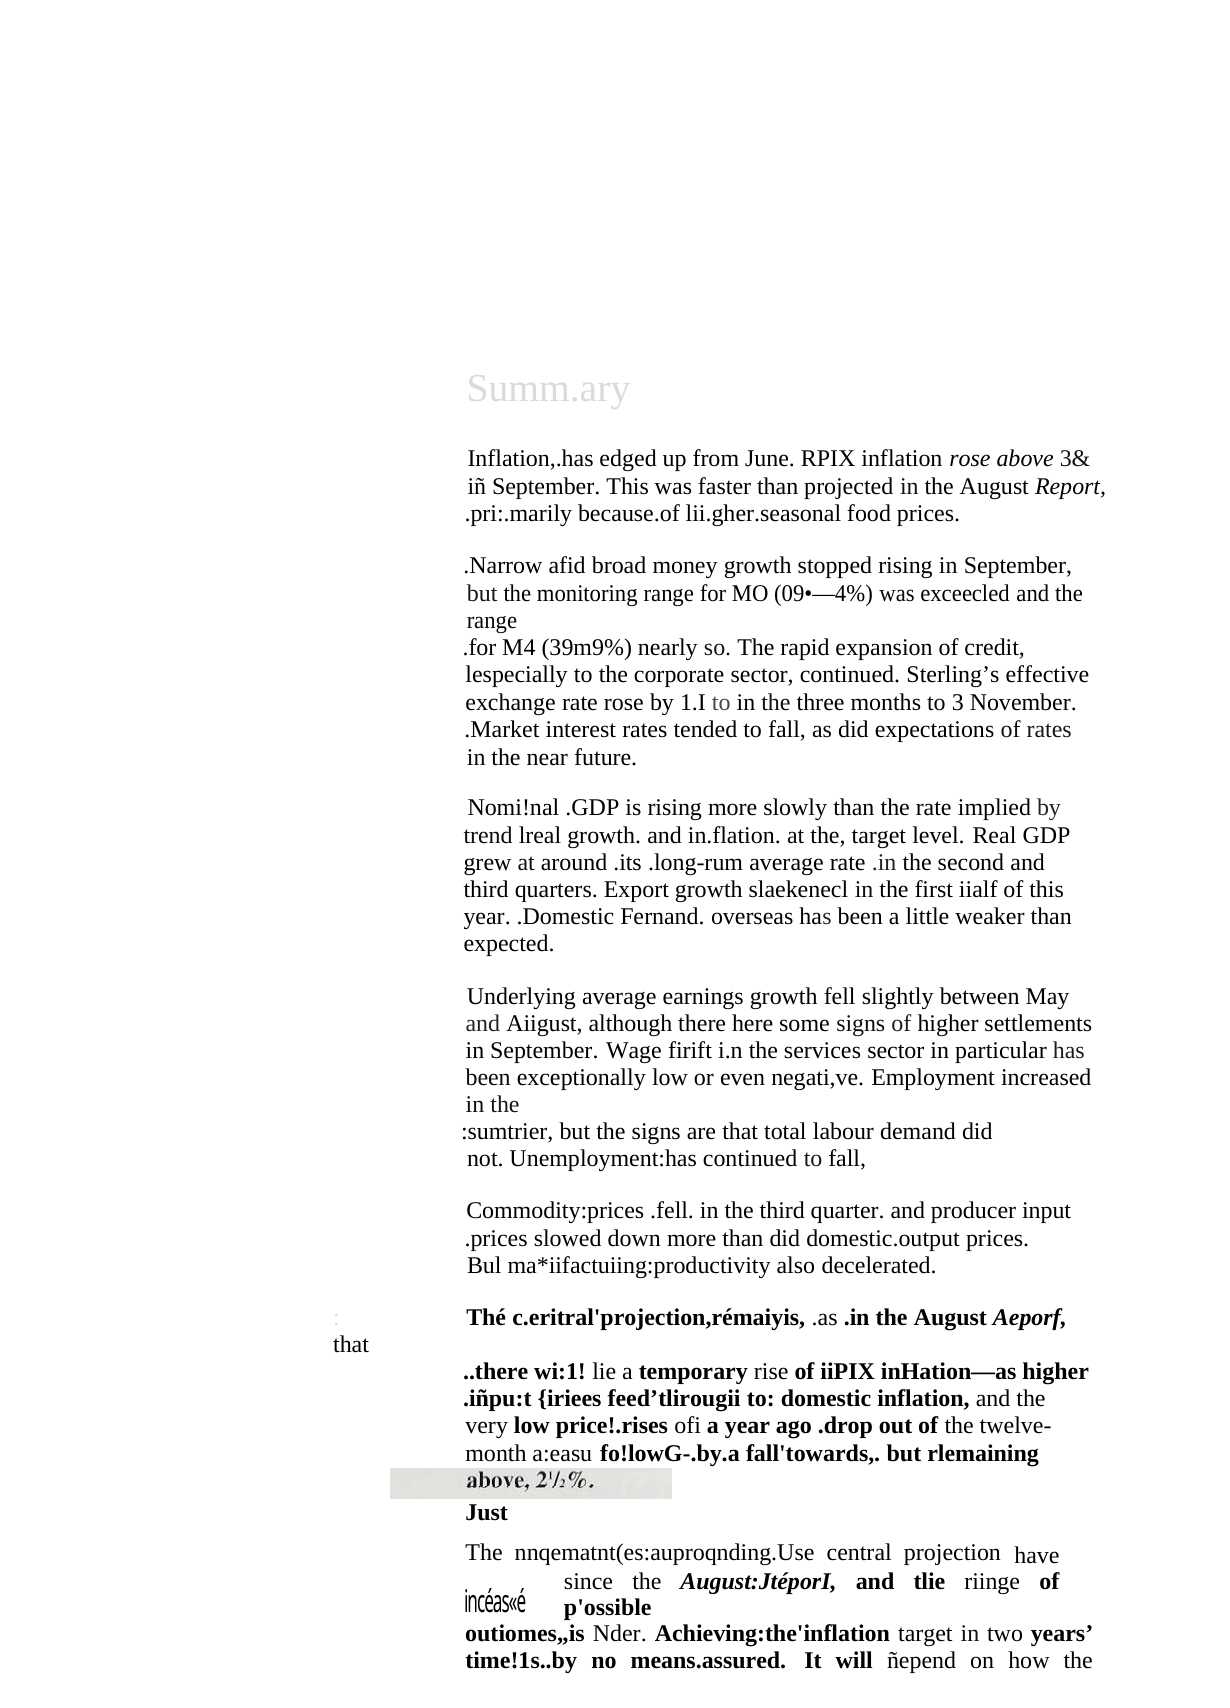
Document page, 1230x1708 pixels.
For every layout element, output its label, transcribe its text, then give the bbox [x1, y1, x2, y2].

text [465, 1621, 1093, 1673]
text .Market interest rates tended to fall, as did expectations of rates in the near future. [464, 715, 1085, 771]
text Nomi!nal .GDP is rising more slowly than the rate implied by trend lreal growth. and in.flation. at the, target level. Real GDP grew at around .its .long-rum average rate .in the second and third quarters. Export growth slaekenecl in the first iialf of this year. .Domestic Fernand. overseas has been a little weaker than expected. [463, 794, 1085, 957]
text Inflation,.has edged up from June. RPIX inflation rose above 3& iñ September. This was faster than projected in the August Report, [467, 444, 1108, 499]
text Summ.ary [466, 364, 1108, 409]
text .for M4 (39m9%) nearly so. The rapid expansion of credit, lespecially to the corporate sector, continued. Sterling’s effective exchange rate rose by 1.I to in the three months to 3 November. [462, 634, 1108, 715]
text : Thé c.eritral'projection,rémaiyis, .as .in the August Aeporf, that [333, 1303, 1108, 1358]
text .prices slowed down more than did domestic.output prices. Bul ma*iifactuiing:productivity also decelerated. [464, 1224, 1056, 1279]
text The nnqematnt(es:auproqnding.Use central projection have since the August:JtéporI, and tlie riinge of p'ossible [465, 1541, 1059, 1620]
text Commodity:prices .fell. in the third quarter. and producer input [466, 1197, 1108, 1224]
text ..there wi:1! lie a temporary rise of iiPIX inHation—as higher [463, 1358, 1108, 1385]
text .pri:.marily because.of lii.gher.seasonal food prices. [464, 499, 1108, 527]
picture [390, 1468, 672, 1499]
text .iñpu:t {iriees feed’tlirougii to: domestic inflation, and the very low price!.rises ofi a year ago .drop out of the twelve-month a:easu fo!lowG-.by.a fall'towards,. but rlemaining Just [463, 1385, 1065, 1526]
text Underlying average earnings growth fell slightly between May and Aiigust, although there here some signs of higher settlements in September. Wage firift i.n the services sector in particular has been exceptionally low or even negati,ve. Employment increased in the [465, 983, 1108, 1118]
text .Narrow afid broad money growth stopped rising in September, but the monitoring range for MO (09•—4%) was exceecled and the range [463, 552, 1108, 633]
text :sumtrier, but the signs are that total labour demand did not. Unemployment:has continued to fall, [461, 1118, 1016, 1172]
